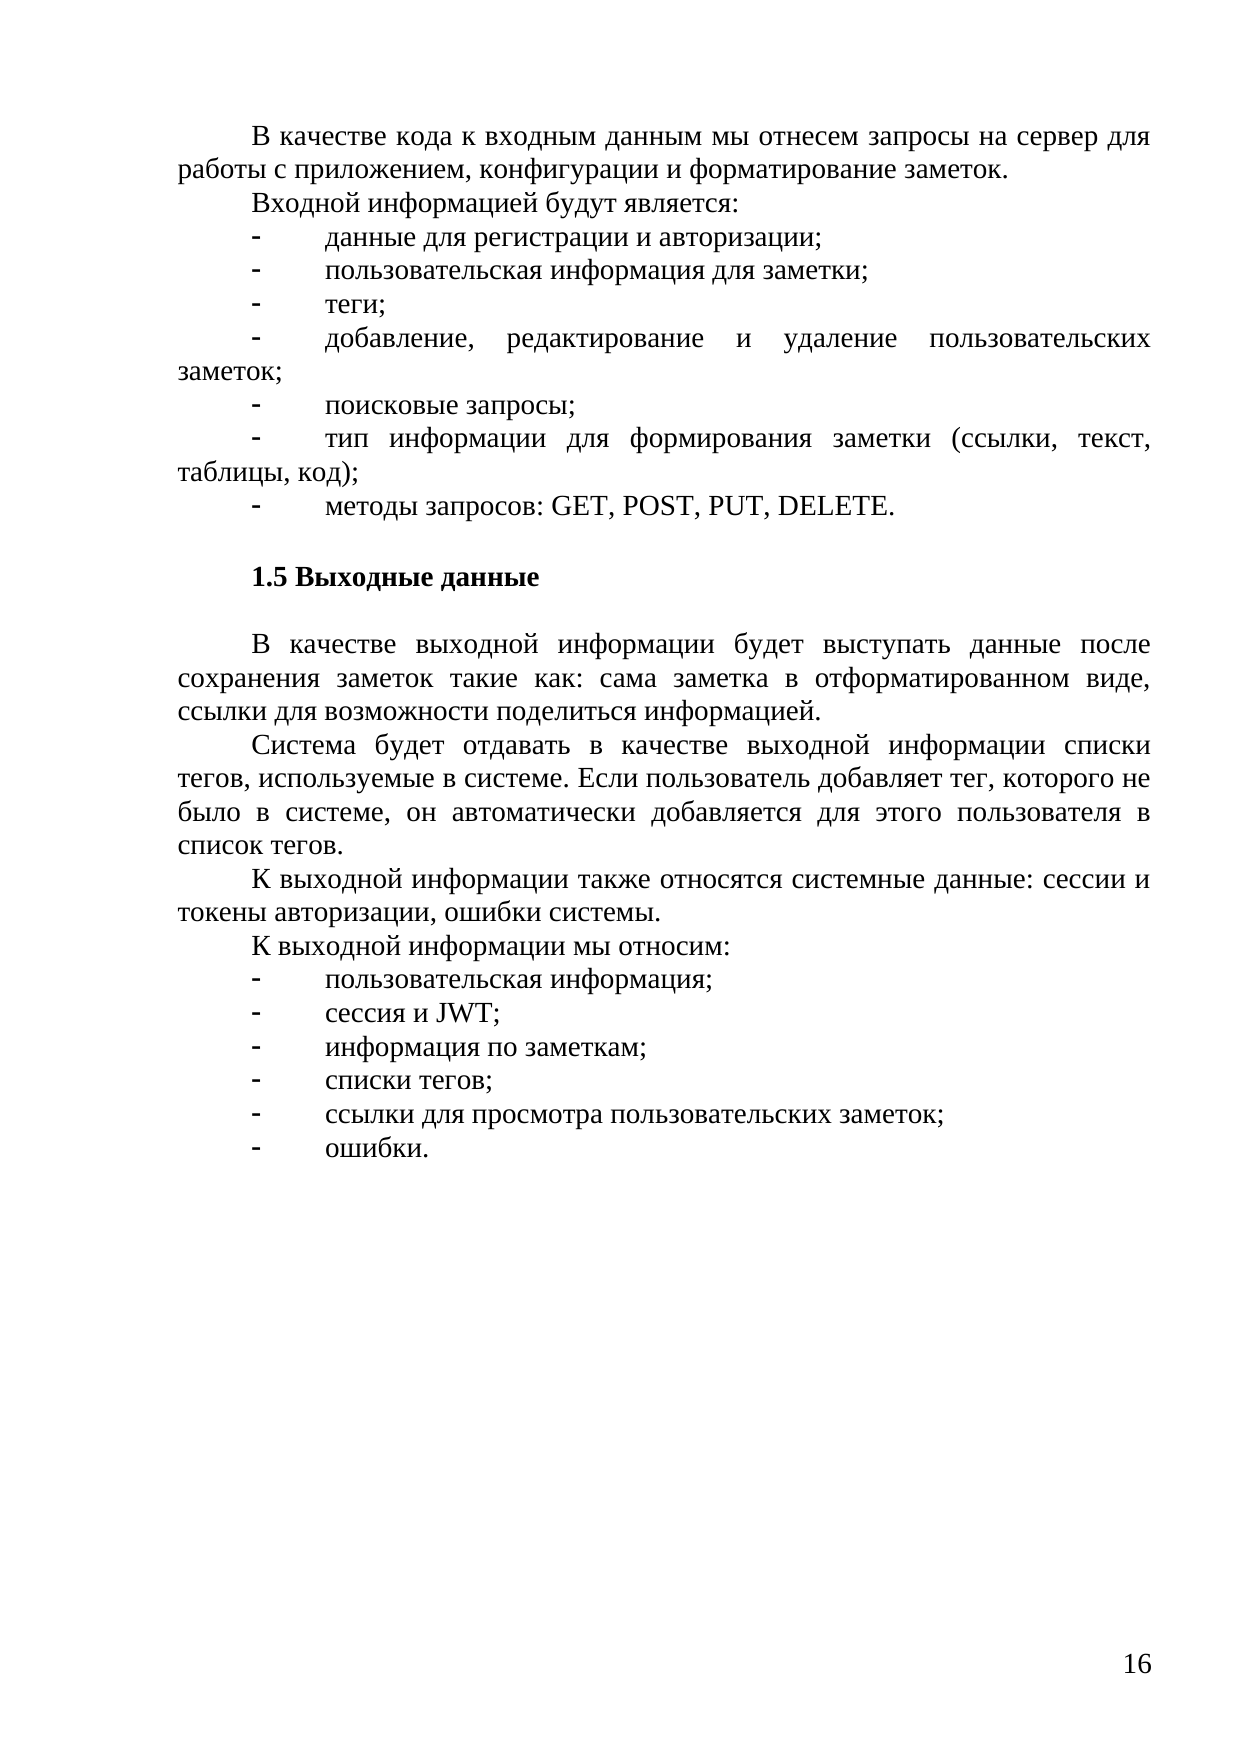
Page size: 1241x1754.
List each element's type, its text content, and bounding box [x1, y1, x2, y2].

list добавление, редактирование и удаление пользовательских заметок; [177, 320, 1152, 387]
list методы запросов: GET, POST, PUT, DELETE. [177, 488, 1152, 521]
text В качестве выходной информации будет выступать данные после сохранения заметок такие как: сама заметка в отформатированном виде, ссылки для возможности поделиться информацией. [177, 626, 1152, 727]
text Система будет отдавать в качестве выходной информации списки тегов, используемые в системе. Если пользователь добавляет тег, которого не было в системе, он автоматически добавляется для этого пользователя в список тегов. [177, 727, 1152, 861]
text В качестве кода к входным данным мы отнесем запросы на сервер для работы с приложением, конфигурации и форматирование заметок. [177, 118, 1152, 185]
list данные для регистрации и авторизации; [177, 219, 1152, 252]
list тип информации для формирования заметки (ссылки, текст, таблицы, код); [177, 421, 1152, 488]
subtitle 1.5 Выходные данные [177, 559, 1152, 593]
list списки тегов; [177, 1062, 1152, 1096]
list теги; [177, 286, 1152, 320]
list поисковые запросы; [177, 387, 1152, 421]
list ссылки для просмотра пользовательских заметок; [177, 1096, 1152, 1130]
list пользовательская информация для заметки; [177, 252, 1152, 286]
text К выходной информации мы относим: [177, 928, 1152, 962]
text К выходной информации также относятся системные данные: сессии и токены авторизации, ошибки системы. [177, 861, 1152, 928]
list информация по заметкам; [177, 1029, 1152, 1062]
list сессия и JWT; [177, 995, 1152, 1029]
list ошибки. [177, 1130, 1152, 1163]
text Входной информацией будут является: [177, 185, 1152, 219]
list пользовательская информация; [177, 962, 1152, 995]
